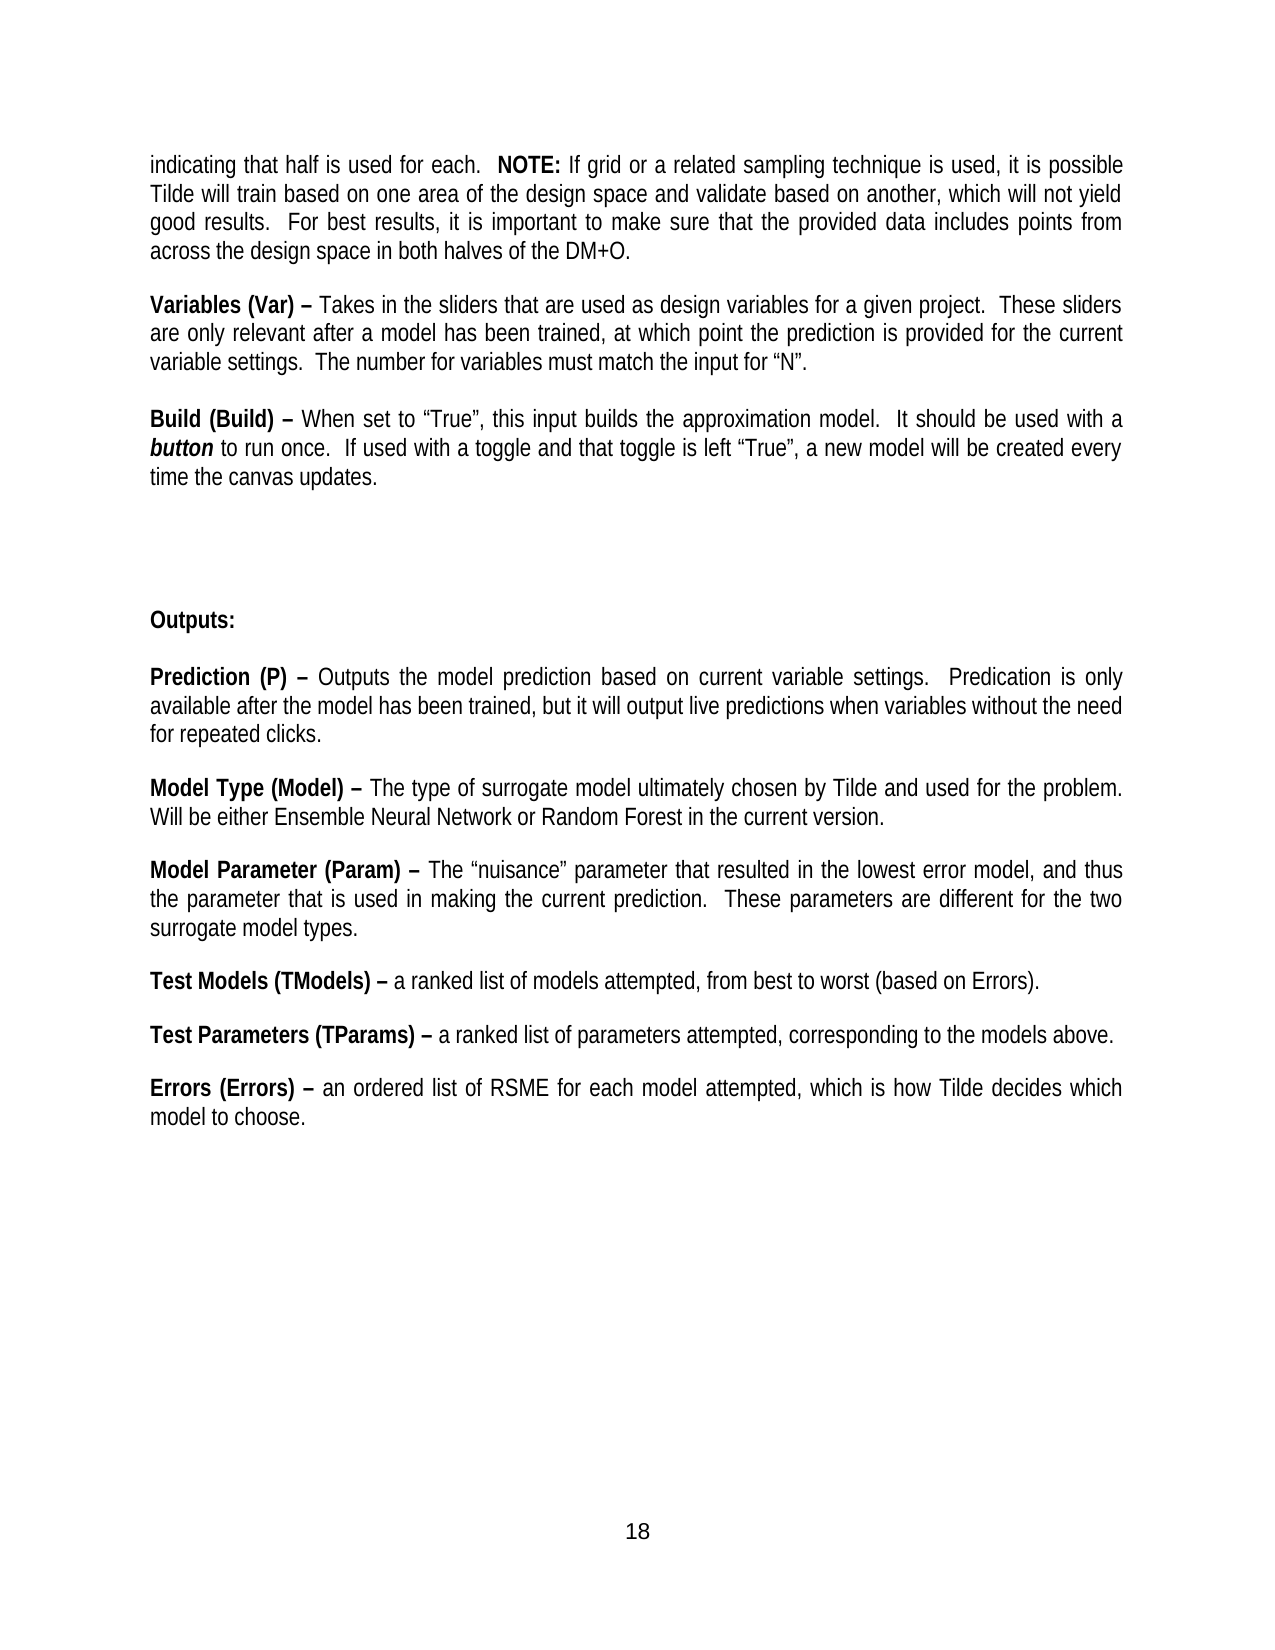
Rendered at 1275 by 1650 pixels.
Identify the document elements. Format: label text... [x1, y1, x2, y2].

text Outputs: [150, 605, 1125, 633]
text Test Parameters (TParams) – a ranked list of parameters attempted, corresponding to the models above. [150, 1020, 1125, 1048]
text Model Type (Model) – The type of surrogate model ultimately chosen by Tilde and used for the problem. Will be either Ensemble Neural Network or Random Forest in the current version. [150, 773, 1125, 830]
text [150, 150, 1125, 264]
text Build (Build) – When set to “True”, this input builds the approximation model. It should be used with a button to run once. If used with a toggle and that toggle is left “True”, a new model will be created every time the canvas updates. [150, 404, 1125, 490]
text Test Models (TModels) – a ranked list of models attempted, from best to worst (based on Errors). [150, 966, 1125, 995]
text Errors (Errors) – an ordered list of RSME for each model attempted, which is how Tilde decides which model to choose. [150, 1073, 1125, 1131]
text Model Parameter (Param) – The “nuisance” parameter that resulted in the lowest error model, and thus the parameter that is used in making the current prediction. These parameters are different for the two surrogate model types. [150, 855, 1125, 941]
text Prediction (P) – Outputs the model prediction based on current variable settings. Predication is only available after the model has been trained, but it will output live predictions when variables without the need for repeated clicks. [150, 662, 1125, 748]
text Variables (Var) – Takes in the sliders that are used as design variables for a given project. These sliders are only relevant after a model has been trained, at which point the prediction is provided for the current variable settings. The number for variables must match the input for “N”. [150, 289, 1125, 376]
